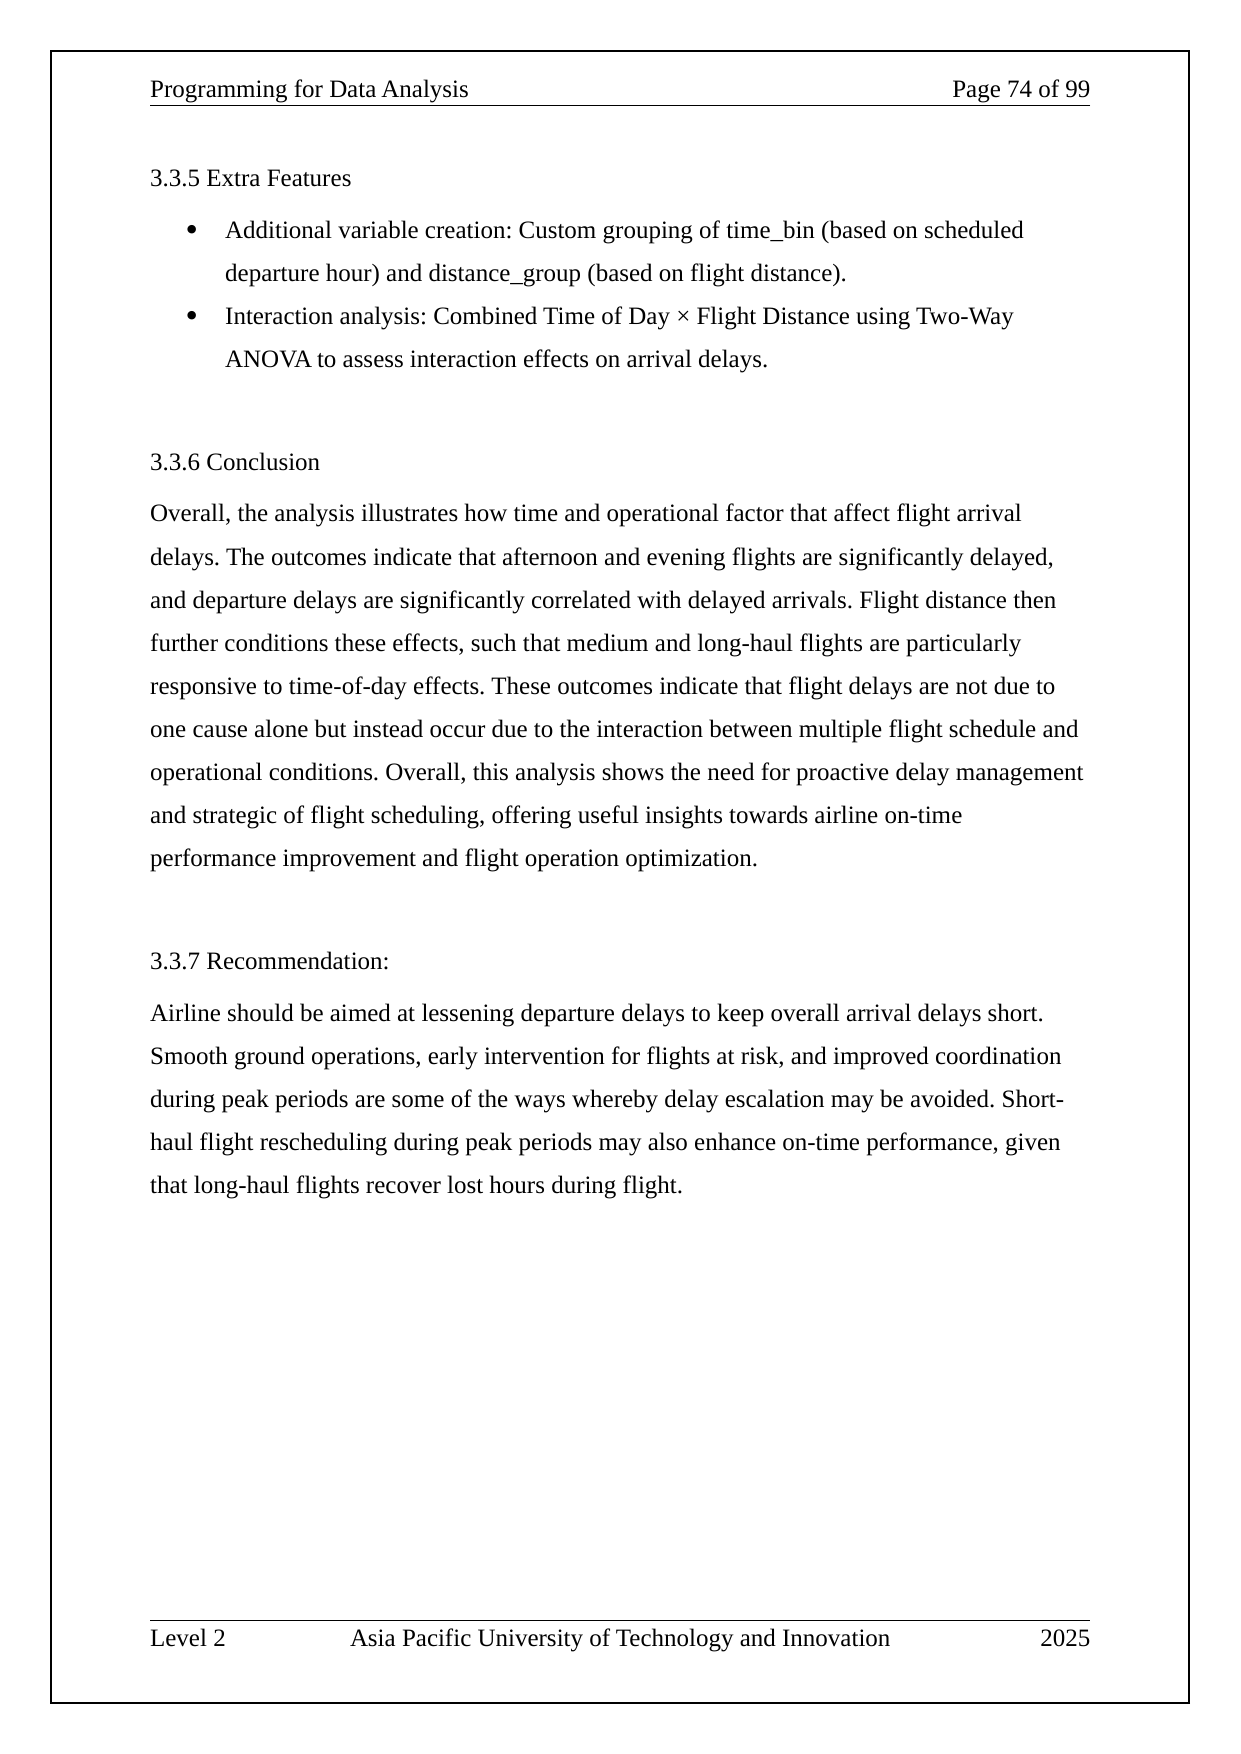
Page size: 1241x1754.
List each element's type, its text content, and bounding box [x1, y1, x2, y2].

subtitle 3.3.5 Extra Features [150, 163, 1090, 192]
list Additional variable creation: Custom grouping of time_bin (based on scheduled departure hour) and distance_group (based on flight distance). [187, 215, 1090, 287]
text Airline should be aimed at lessening departure delays to keep overall arrival delays short. Smooth ground operations, early intervention for flights at risk, and improved coordination during peak periods are some of the ways whereby delay escalation may be avoided. Short-haul flight rescheduling during peak periods may also enhance on-time performance, given that long-haul flights recover lost hours during flight. [150, 998, 1090, 1199]
subtitle 3.3.7 Recommendation: [150, 946, 1090, 975]
list Interaction analysis: Combined Time of Day × Flight Distance using Two-Way ANOVA to assess interaction effects on arrival delays. [187, 301, 1090, 373]
subtitle 3.3.6 Conclusion [150, 447, 1090, 476]
text Overall, the analysis illustrates how time and operational factor that affect flight arrival delays. The outcomes indicate that afternoon and evening flights are significantly delayed, and departure delays are significantly correlated with delayed arrivals. Flight distance then further conditions these effects, such that medium and long-haul flights are particularly responsive to time-of-day effects. These outcomes indicate that flight delays are not due to one cause alone but instead occur due to the interaction between multiple flight schedule and operational conditions. Overall, this analysis shows the need for proactive delay management and strategic of flight scheduling, offering useful insights towards airline on-time performance improvement and flight operation optimization. [150, 498, 1090, 872]
